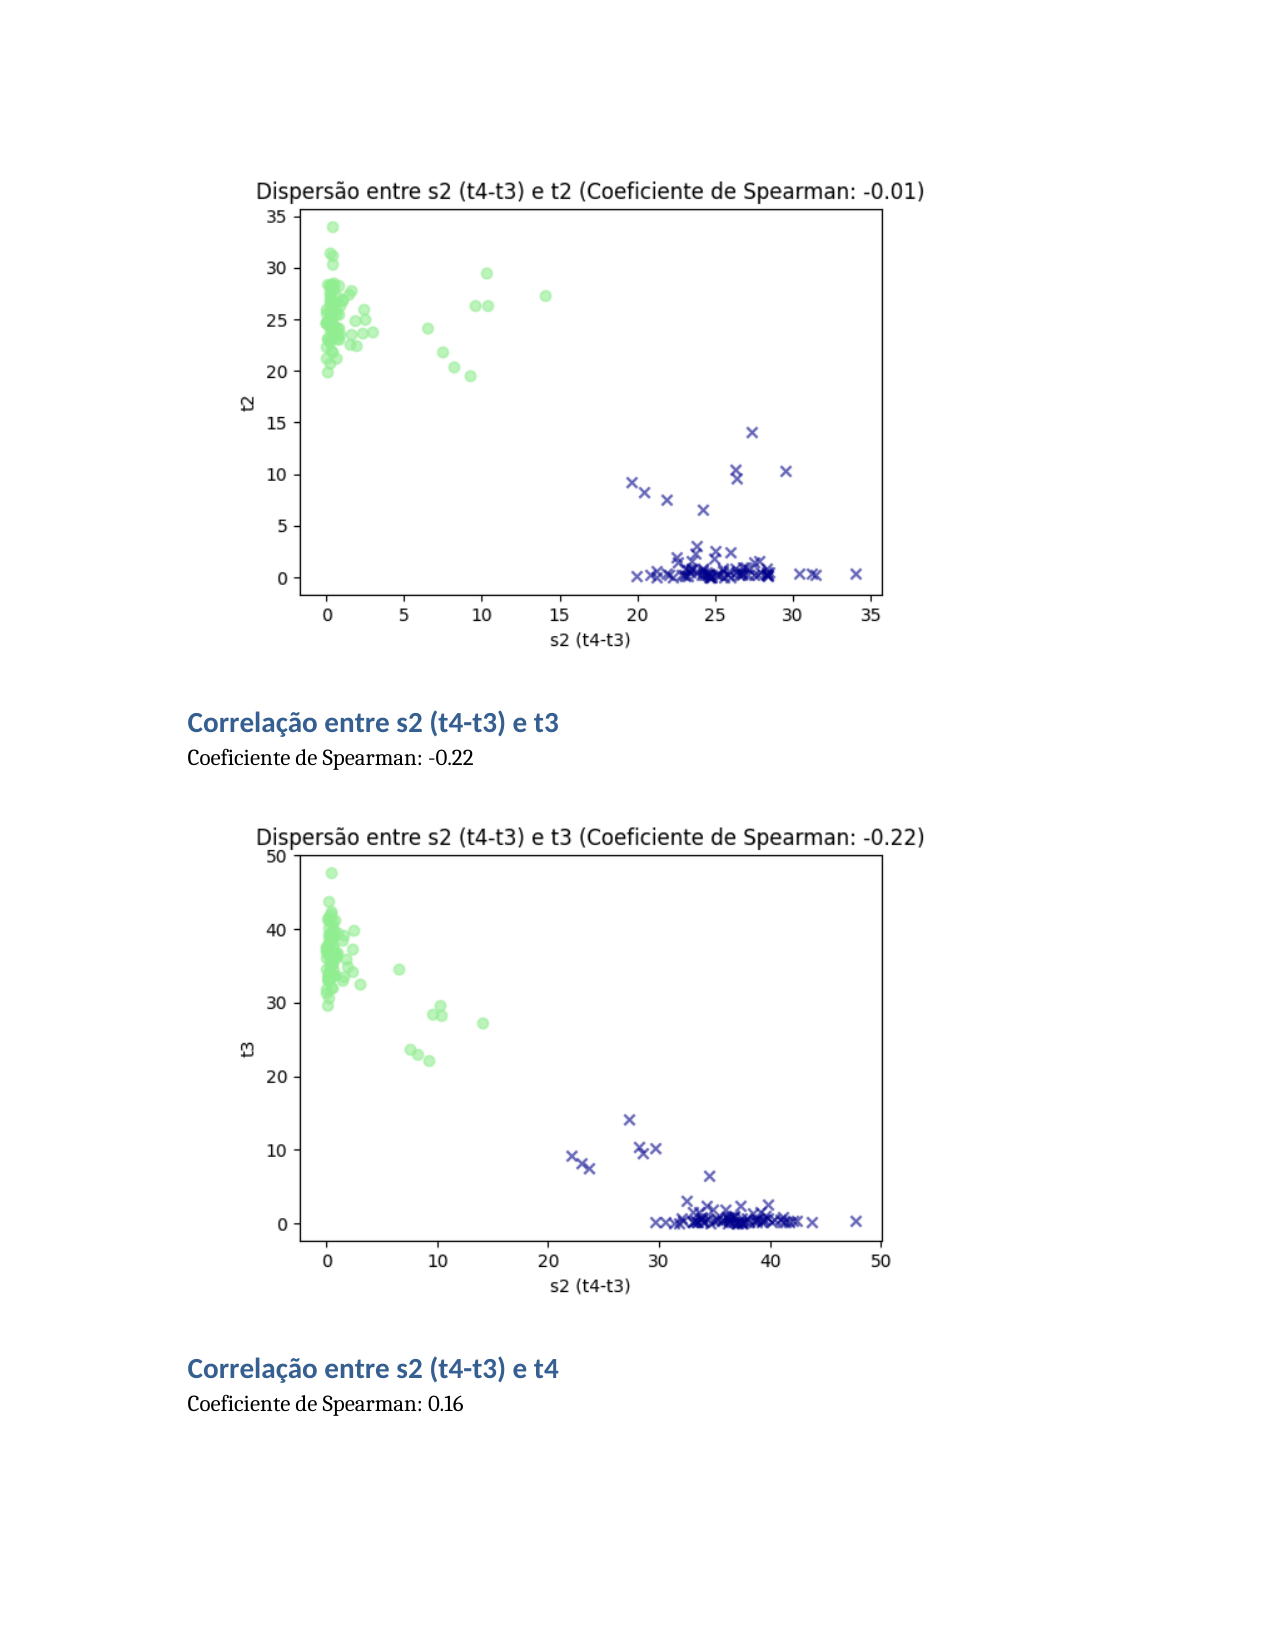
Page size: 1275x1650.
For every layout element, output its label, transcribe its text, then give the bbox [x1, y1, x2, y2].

picture [206, 150, 957, 650]
subtitle Correlação entre s2 (t4-t3) e t4 [187, 1350, 1087, 1385]
subtitle Correlação entre s2 (t4-t3) e t3 [187, 704, 1087, 739]
text Coeficiente de Spearman: -0.22 [187, 745, 1087, 771]
text Coeficiente de Spearman: 0.16 [187, 1391, 1087, 1417]
picture [206, 795, 957, 1296]
